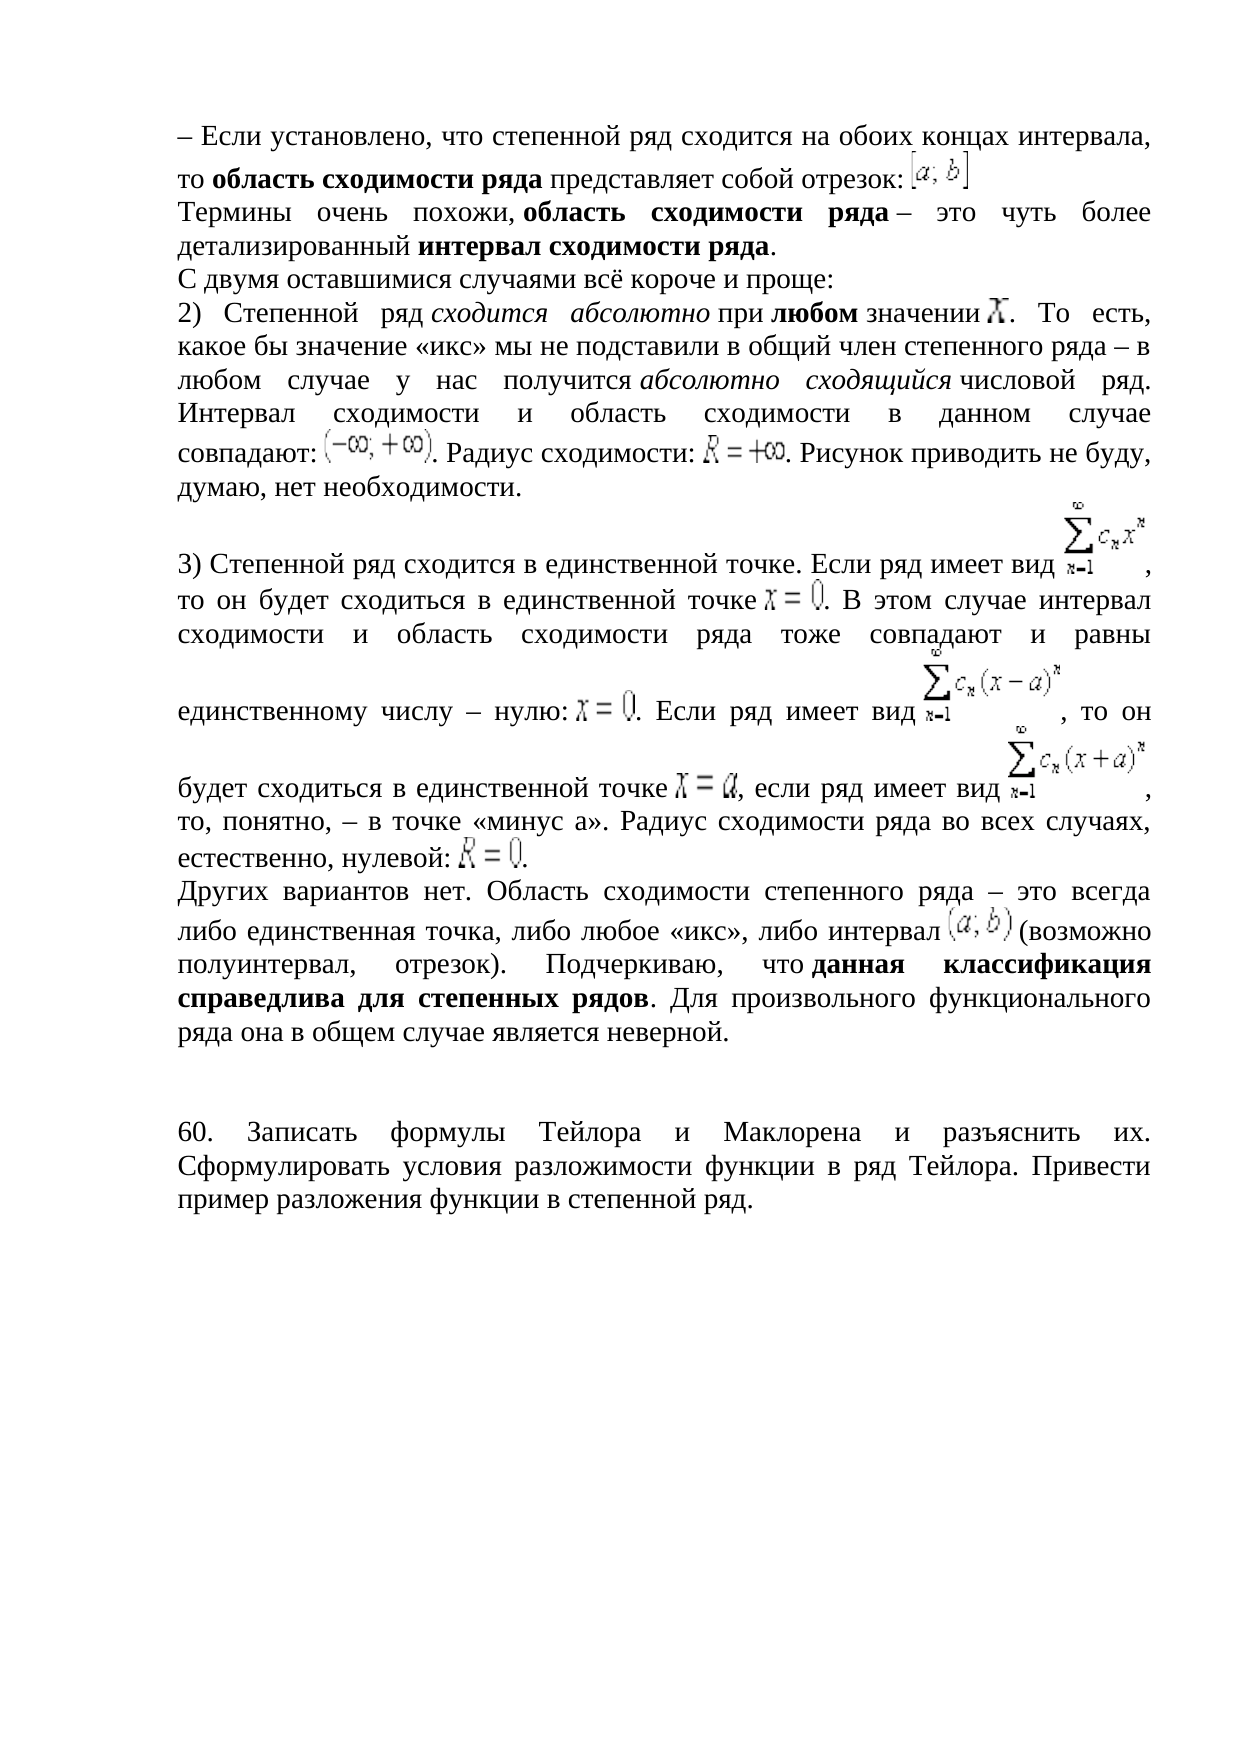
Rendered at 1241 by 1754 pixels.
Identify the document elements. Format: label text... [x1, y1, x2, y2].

picture [1064, 502, 1145, 574]
picture [923, 649, 1060, 721]
picture [576, 690, 635, 721]
text Других вариантов нет. Область сходимости степенного ряда – это всегда либо единственная точка, либо любое «икс», либо интервал (возможно полуинтервал, отрезок). Подчеркиваю, что данная классификация справедлива для степенных рядов. Для произвольного функционального ряда она в общем случае является неверной. [177, 873, 1152, 1047]
picture [948, 907, 1012, 941]
text 2) Степенной ряд сходится абсолютно при любом значении . То есть, какое бы значение «икс» мы не подставили в общий член степенного ряда – в любом случае у нас получится абсолютно сходящийся числовой ряд. Интервал сходимости и область сходимости в данном случае совпадают: . Радиус сходимости: . Рисунок приводить не буду, думаю, нет необходимости. [177, 295, 1152, 502]
text С двумя оставшимися случаями всё короче и проще: [177, 261, 1152, 295]
text Термины очень похожи, область сходимости ряда – это чуть более детализированный интервал сходимости ряда. [177, 194, 1152, 261]
picture [1008, 726, 1145, 798]
text 60. Записать формулы Тейлора и Маклорена и разъяснить их. Сформулировать условия разложимости функции в ряд Тейлора. Привести пример разложения функции в степенной ряд. [177, 1114, 1152, 1215]
picture [987, 298, 1009, 323]
picture [911, 151, 968, 189]
text – Если установлено, что степенной ряд сходится на обоих концах интервала, то область сходимости ряда представляет собой отрезок: [177, 118, 1152, 194]
picture [764, 579, 824, 610]
picture [324, 429, 432, 463]
picture [458, 837, 522, 868]
text 3) Степенной ряд сходится в единственной точке. Если ряд имеет вид , то он будет сходиться в единственной точке . В этом случае интервал сходимости и область сходимости ряда тоже совпадают и равны единственному числу – нулю: . Если ряд имеет вид , то он будет сходиться в единственной точке , если ряд имеет вид , то, понятно, – в точке «минус а». Радиус сходимости ряда во всех случаях, естественно, нулевой: . [177, 502, 1152, 873]
picture [703, 435, 785, 463]
picture [675, 773, 738, 798]
